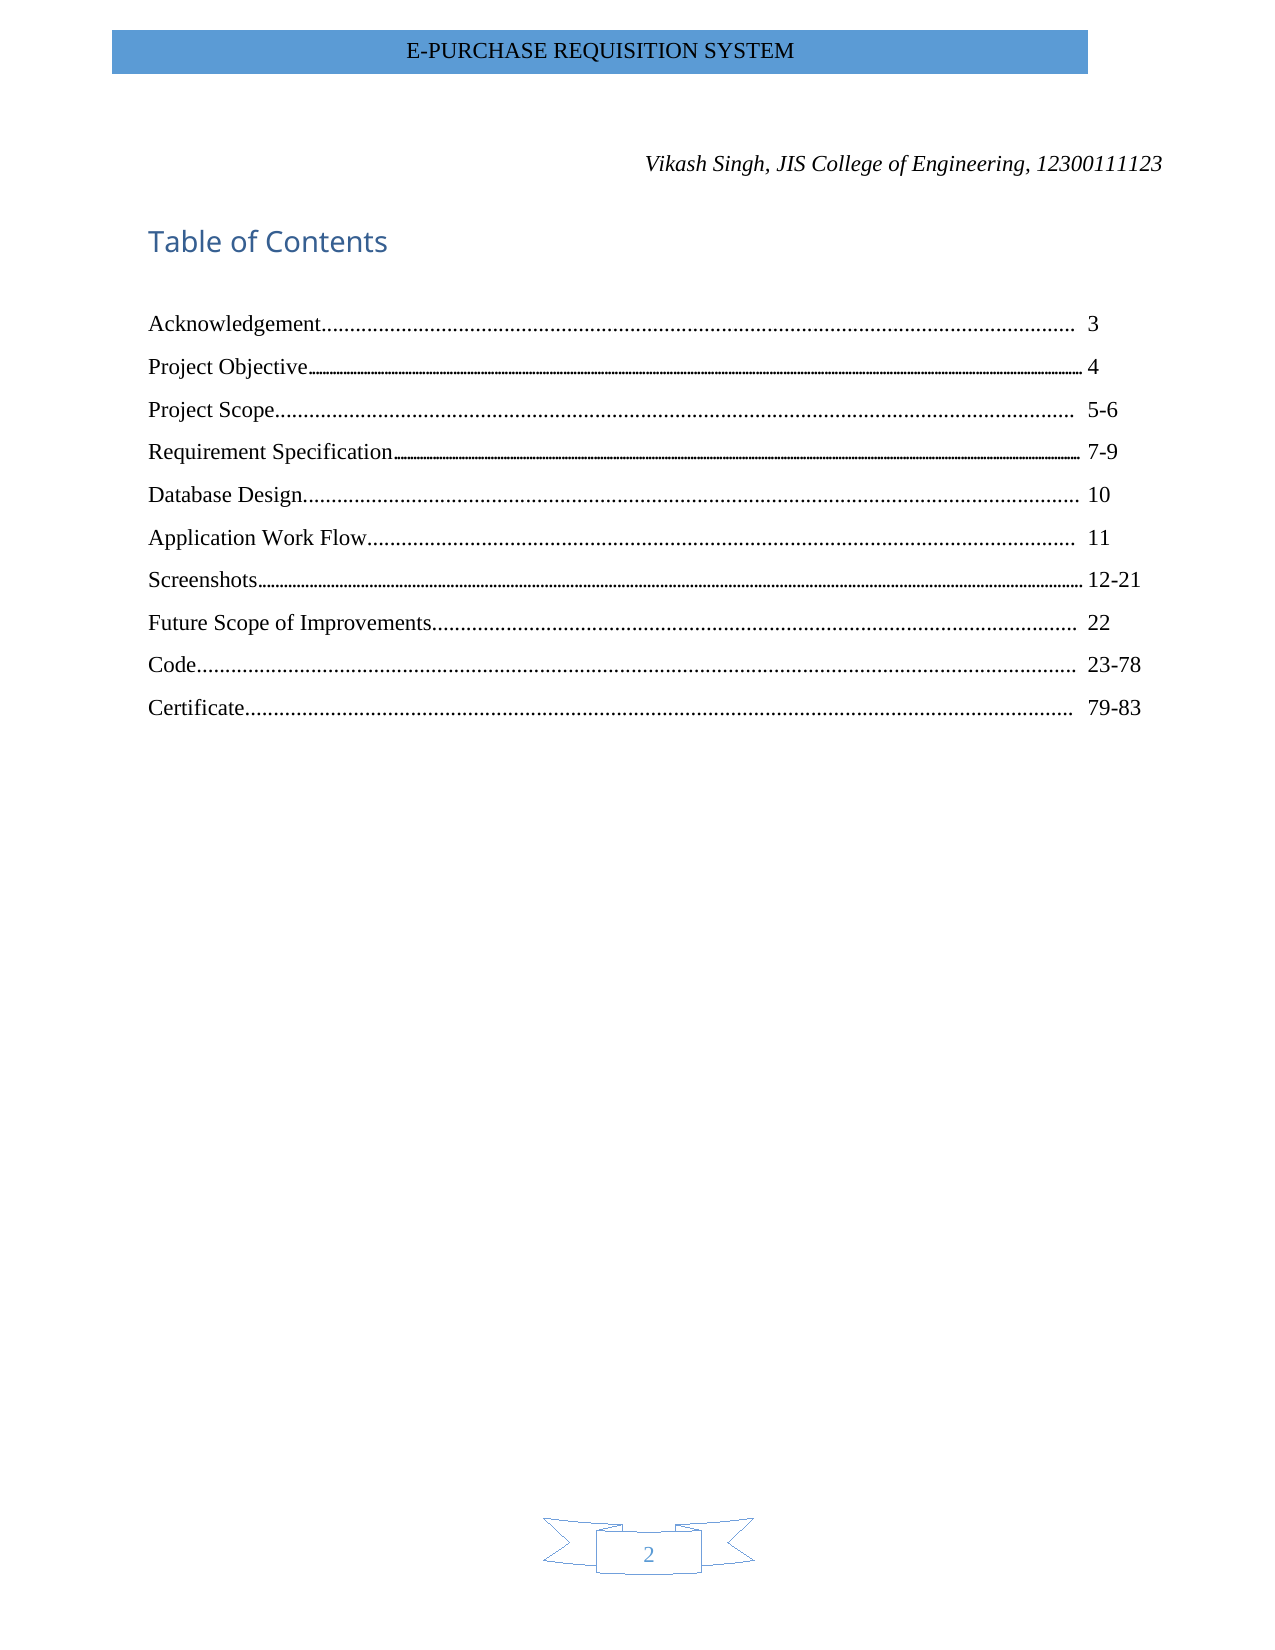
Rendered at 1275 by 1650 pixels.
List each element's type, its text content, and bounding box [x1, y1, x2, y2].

text Certificate................................................................................................................................................. 79-83 [148, 697, 1162, 720]
text Future Scope of Improvements................................................................................................................. 22 [148, 612, 1162, 635]
text Code.......................................................................................................................................................... 23-78 [148, 654, 1162, 677]
text Table of Contents [148, 229, 1162, 258]
text Project Scope............................................................................................................................................ 5-6 [148, 399, 1162, 422]
text Database Design........................................................................................................................................ 10 [148, 484, 1162, 507]
text Vikash Singh, JIS College of Engineering, 12300111123 [112, 150, 1162, 176]
text Screenshots................................................................................................................................................................................................. 12-21 [148, 569, 1162, 592]
text Acknowledgement.................................................................................................................................... 3 [148, 313, 1162, 337]
text Requirement Specification..................................................................................................................................................................................................................... 7-9 [148, 441, 1162, 464]
text Application Work Flow............................................................................................................................ 11 [148, 527, 1162, 550]
text Project Objective................................................................................................................................................................................................................................. 4 [148, 356, 1162, 379]
